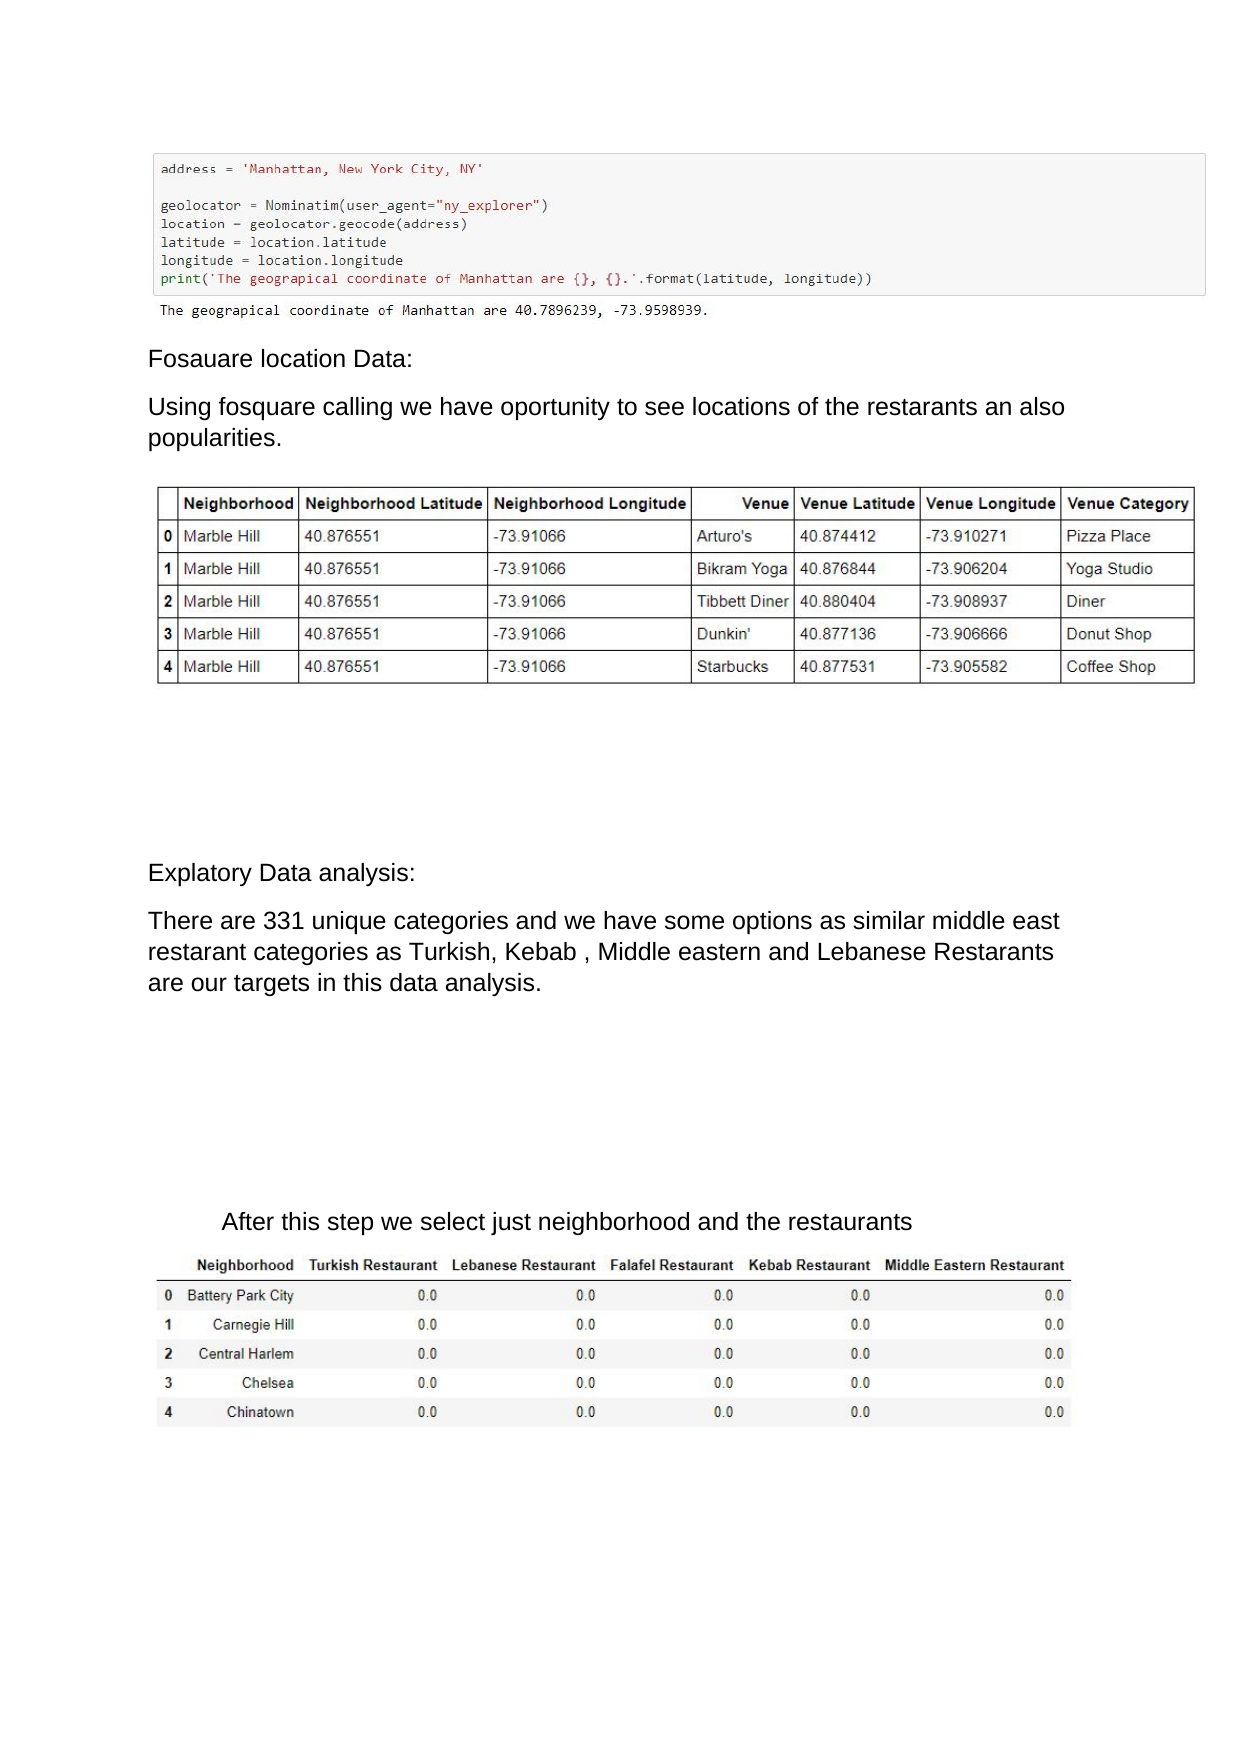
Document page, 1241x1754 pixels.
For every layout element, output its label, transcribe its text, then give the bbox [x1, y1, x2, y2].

text After this step we select just neighborhood and the restaurants [148, 1206, 1093, 1235]
text Explatory Data analysis: [148, 858, 1093, 887]
picture [147, 470, 1221, 697]
text Using fosquare calling we have oportunity to see locations of the restarants an also popularities. [148, 392, 1093, 452]
text Fosauare location Data: [148, 344, 1093, 373]
picture [147, 1254, 1124, 1443]
text There are 331 unique categories and we have some options as similar middle east restarant categories as Turkish, Kebab , Middle eastern and Lebanese Restarants are our targets in this data analysis. [148, 906, 1093, 997]
picture [147, 147, 1220, 326]
